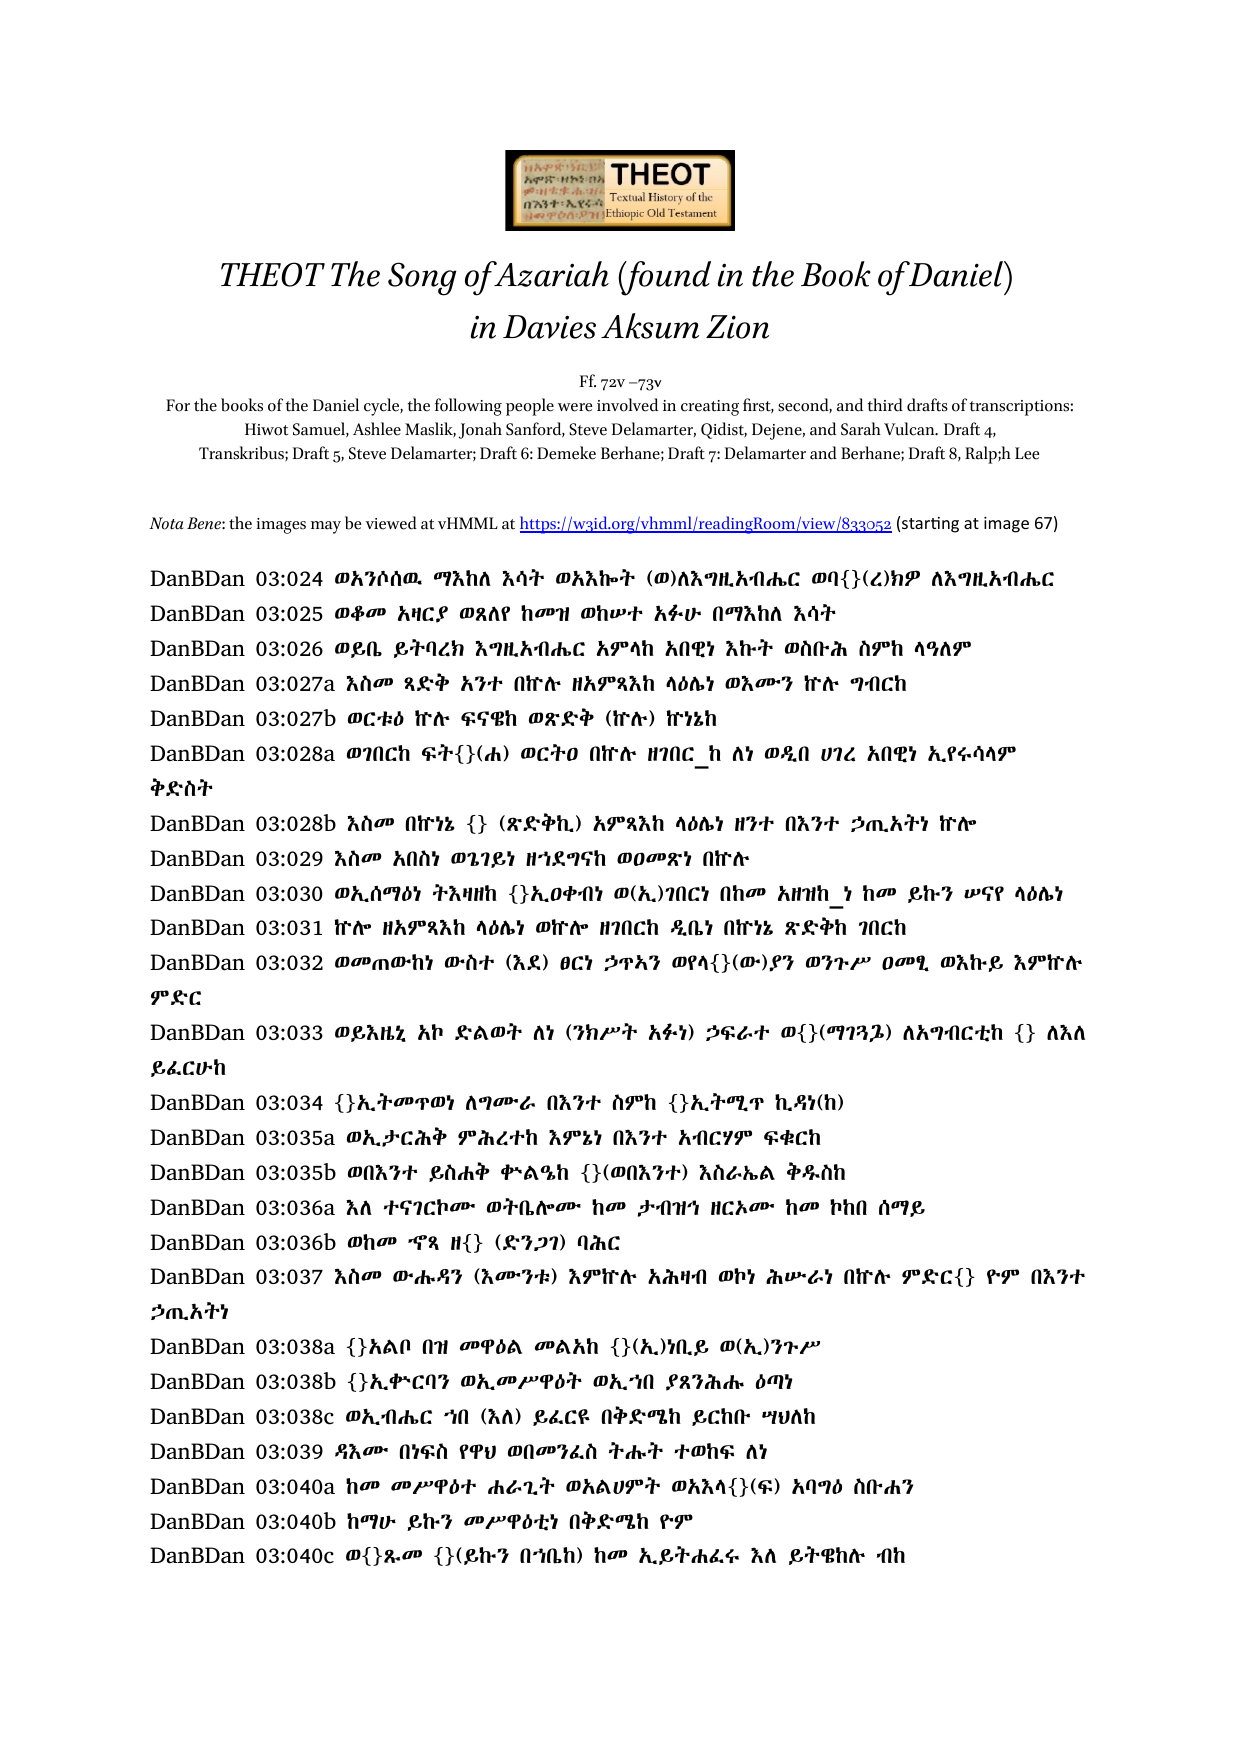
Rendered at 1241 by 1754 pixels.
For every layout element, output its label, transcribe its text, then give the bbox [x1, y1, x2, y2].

text DanBDan 03:027b ወርቱዕ ኵሉ ፍናዌከ ወጽድቅ (ኵሉ) ኵነኔከ [150, 704, 1090, 734]
text DanBDan 03:033 ወይእዜኒ አኮ ድልወት ለነ (ንክሥት አፉነ) ኃፍራተ ወ{}(ማገጓጔ) ለአግብርቲከ {} ለእለ ይፈርሁከ [150, 1018, 1090, 1083]
text DanBDan 03:035a ወኢታርሕቅ ምሕረተከ እምኔነ በእንተ አብርሃም ፍቁርከ [150, 1122, 1090, 1153]
text DanBDan 03:029 እስመ አበስነ ወጌገይነ ዘኀደግናከ ወዐመጽነ በኵሉ [150, 843, 1090, 874]
text DanBDan 03:038b {}ኢቍርባን ወኢመሥዋዕት ወኢኀበ ያጸንሕሑ ዕጣነ [150, 1367, 1090, 1397]
text DanBDan 03:024 ወአንሶሰዉ ማእከለ እሳት ወአእኰት (ወ)ለእግዚአብሔር ወባ{}(ረ)ክዎ ለእግዚአብሔር [150, 564, 1090, 594]
text THEOT The Song of Azariah (found in the Book of Daniel) in Davies Aksum Zion [150, 249, 1090, 348]
text DanBDan 03:035b ወበእንተ ይስሐቅ ቍልዔከ {}(ወበእንተ) እስራኤል ቅዱስከ [150, 1157, 1090, 1188]
text DanBDan 03:030 ወኢሰማዕነ ትእዛዘከ {}ኢዐቀብነ ወ(ኢ)ገበርነ በከመ አዘዝከ_ነ ከመ ይኩን ሠናየ ላዕሌነ [150, 878, 1090, 908]
text DanBDan 03:027a እስመ ጻድቅ አንተ በኵሉ ዘአምጻእከ ላዕሌነ ወእሙን ኵሉ ግብርከ [150, 669, 1090, 699]
text Nota Bene: the images may be viewed at vHMML at https://w3id.org/vhmml/readingRoom/view/833052 (starting at image 67) [150, 511, 1090, 535]
text DanBDan 03:037 እስመ ውሑዳን (እሙንቱ) እምኵሉ አሕዛብ ወኮነ ሕሡራነ በኵሉ ምድር{} ዮም በእንተ ኃጢአትነ [150, 1262, 1090, 1327]
text DanBDan 03:026 ወይቤ ይትባረክ እግዚአብሔር አምላከ አበዊነ እኩት ወስቡሕ ስምከ ላዓለም [150, 634, 1090, 664]
text DanBDan 03:039 ዳእሙ በነፍስ የዋህ ወበመንፈስ ትሑት ተወከፍ ለነ [150, 1436, 1090, 1467]
text For the books of the Daniel cycle, the following people were involved in creating first, second, and third drafts of transcriptions: Hiwot Samuel, Ashlee Maslik, Jonah Sanford, Steve Delamarter, Qidist, Dejene, and Sarah Vulcan. Draft 4, [150, 392, 1090, 440]
text DanBDan 03:040b ከማሁ ይኩን መሥዋዕቲነ በቅድሜከ ዮም [150, 1506, 1090, 1537]
text DanBDan 03:038a {}አልቦ በዝ መዋዕል መልአከ {}(ኢ)ነቢይ ወ(ኢ)ንጉሥ [150, 1332, 1090, 1362]
text DanBDan 03:040c ወ{}ጹመ {}(ይኩን በኀቤከ) ከመ ኢይትሐፈሩ እለ ይትዌከሉ ብከ [150, 1541, 1090, 1572]
text DanBDan 03:036b ወከመ ኆጻ ዘ{} (ድንጋገ) ባሕር [150, 1227, 1090, 1257]
text DanBDan 03:025 ወቆመ አዛርያ ወጸለየ ከመዝ ወከሠተ አፉሁ በማእከለ እሳት [150, 599, 1090, 629]
text Transkribus; Draft 5, Steve Delamarter; Draft 6: Demeke Berhane; Draft 7: Delamarter and Berhane; Draft 8, Ralp;h Lee [150, 440, 1090, 464]
picture [505, 150, 735, 231]
text DanBDan 03:028b እስመ በኵነኔ {} (ጽድቅኪ) አምጻእከ ላዕሌነ ዘንተ በእንተ ኃጢአትነ ኵሎ [150, 808, 1090, 839]
text DanBDan 03:028a ወገበርከ ፍት{}(ሐ) ወርትዐ በኵሉ ዘገበር_ከ ለነ ወዲበ ሀገረ አበዊነ ኢየሩሳላም ቅድስት [150, 738, 1090, 804]
text DanBDan 03:038c ወኢብሔር ኀበ (እለ) ይፈርዩ በቅድሜከ ይርከቡ ሣህለከ [150, 1402, 1090, 1432]
text DanBDan 03:032 ወመጠውከነ ውስተ (እደ) ፀርነ ኃጥኣን ወየላ{}(ው)ያን ወንጉሥ ዐመፂ ወእኩይ እምኵሉ ምድር [150, 948, 1090, 1013]
text DanBDan 03:031 ኵሎ ዘአምጻእከ ላዕሌነ ወኵሎ ዘገበርከ ዲቤነ በኵነኔ ጽድቅከ ገበርከ [150, 913, 1090, 943]
text DanBDan 03:036a እለ ተናገርኮሙ ወትቤሎሙ ከመ ታብዝኅ ዘርኦሙ ከመ ኮከበ ሰማይ [150, 1192, 1090, 1223]
text DanBDan 03:040a ከመ መሥዋዕተ ሐራጊት ወአልሀምት ወአእላ{}(ፍ) አባግዕ ስቡሐን [150, 1471, 1090, 1502]
text DanBDan 03:034 {}ኢትመጥወነ ለግሙራ በእንተ ስምከ {}ኢትሚጥ ኪዳነ(ከ) [150, 1087, 1090, 1118]
text Ff. 72v –73v [150, 368, 1090, 392]
